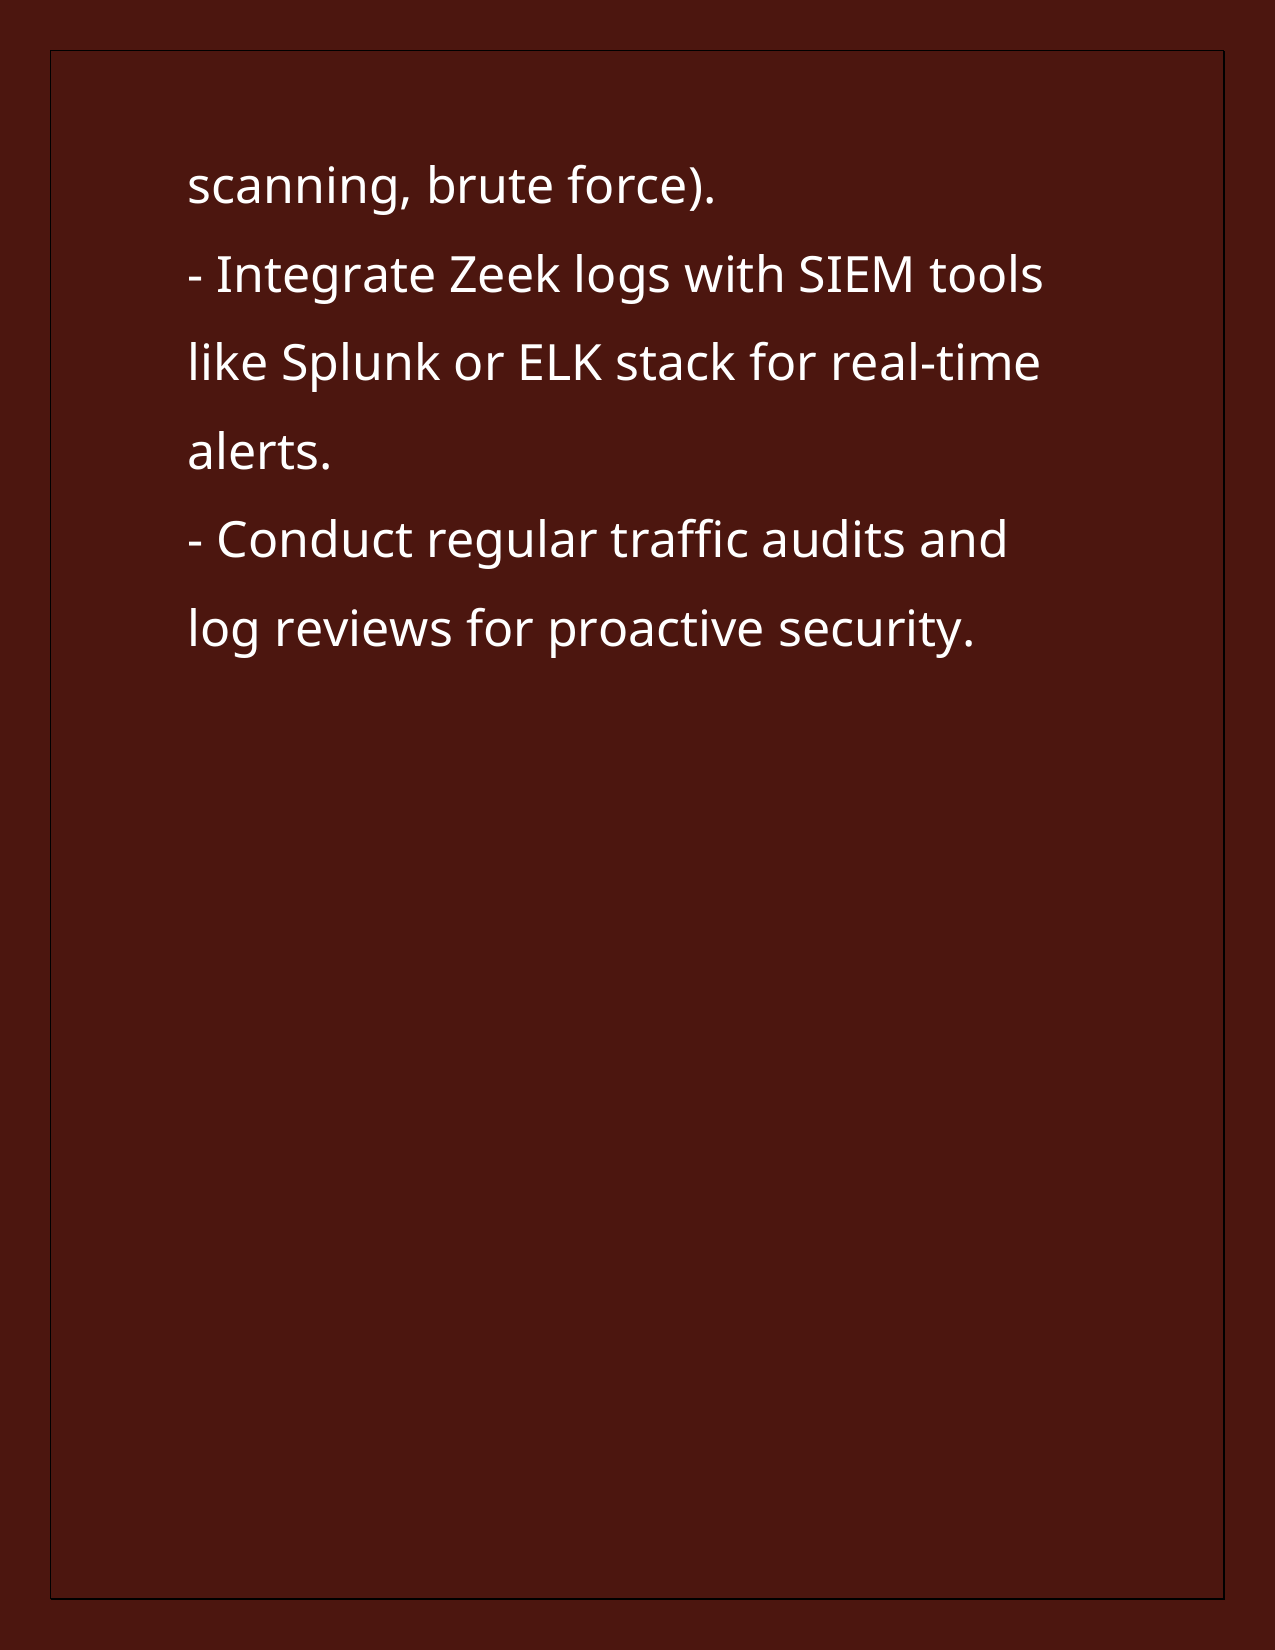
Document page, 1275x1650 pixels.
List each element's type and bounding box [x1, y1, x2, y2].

text [187, 150, 1086, 661]
